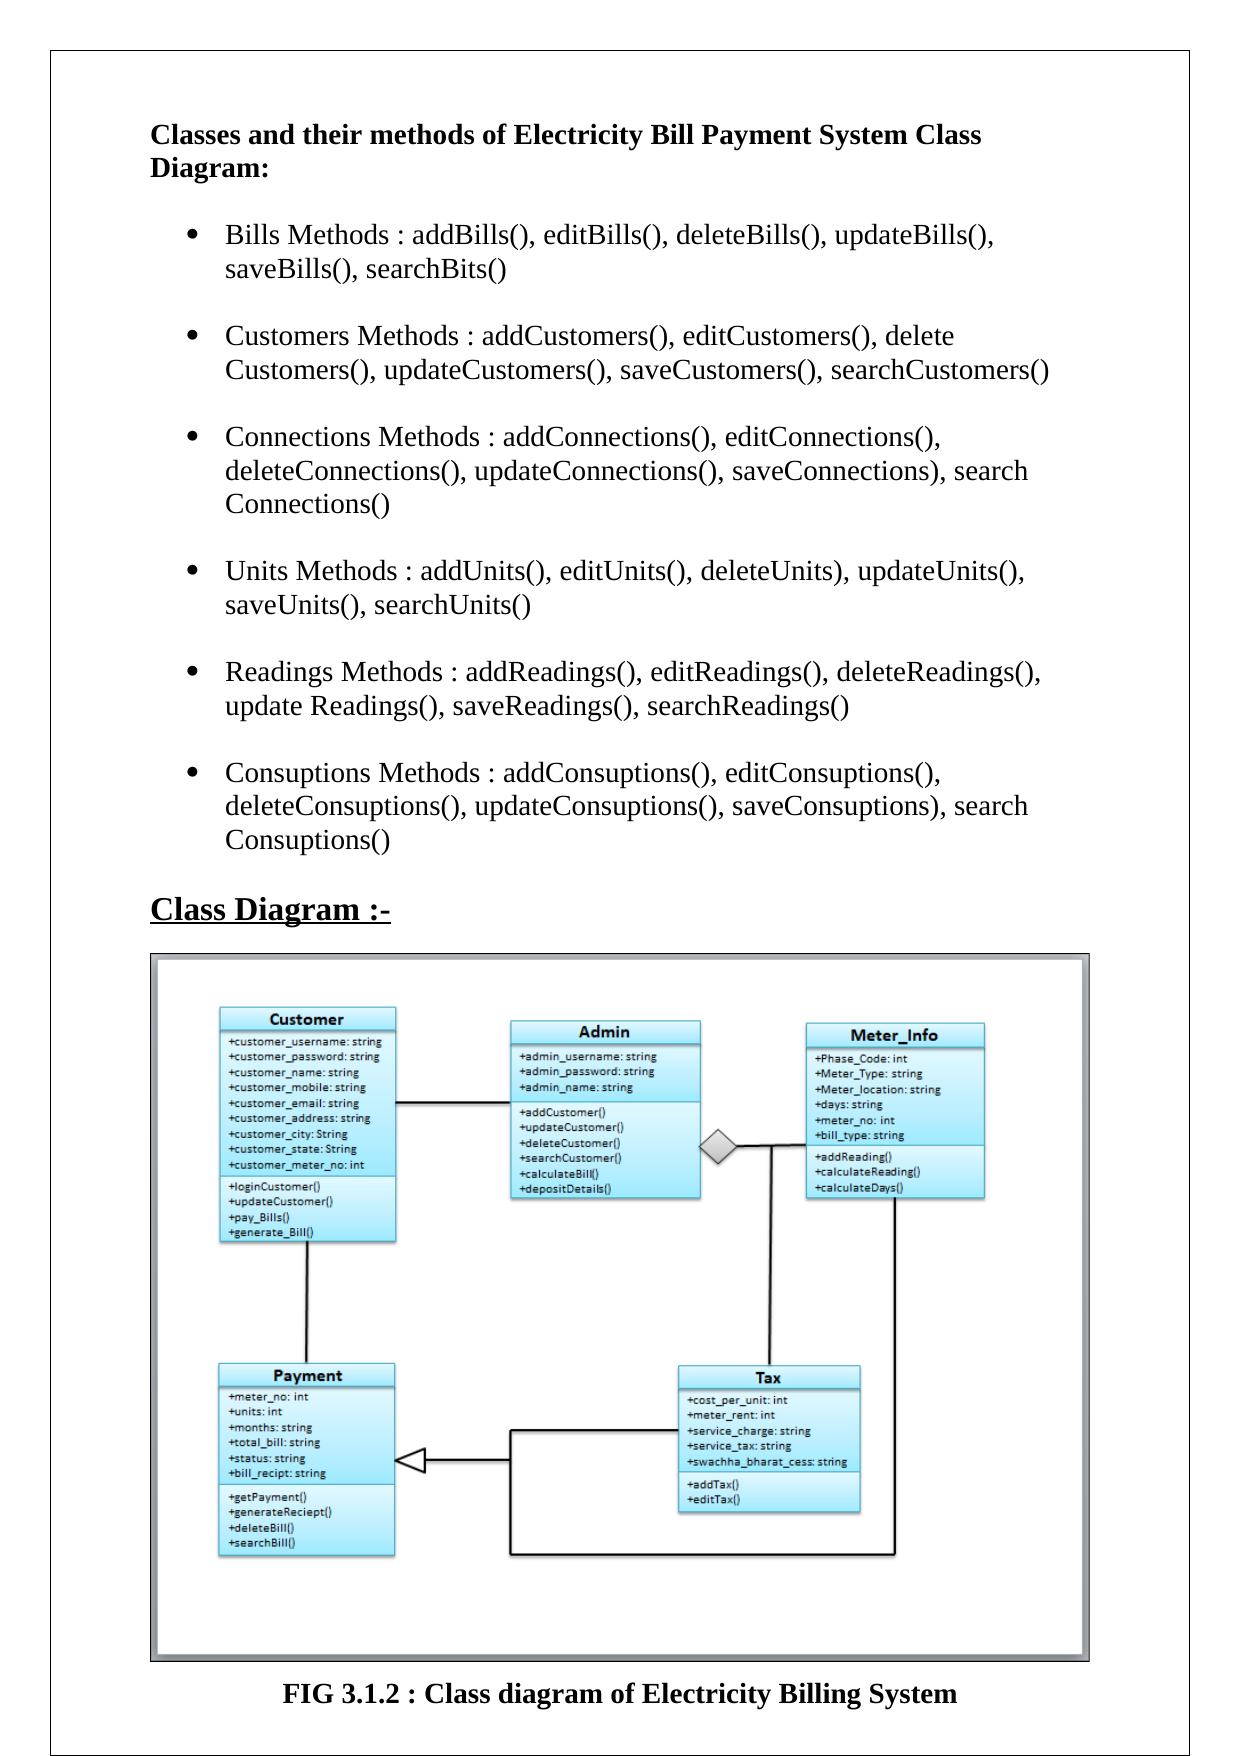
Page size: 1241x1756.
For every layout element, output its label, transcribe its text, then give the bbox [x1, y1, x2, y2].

list Customers Methods : addCustomers(), editCustomers(), delete Customers(), updateCustomers(), saveCustomers(), searchCustomers() [187, 318, 1090, 385]
text Classes and their methods of Electricity Bill Payment System Class Diagram: [150, 117, 1090, 184]
list Readings Methods : addReadings(), editReadings(), deleteReadings(), update Readings(), saveReadings(), searchReadings() [187, 654, 1090, 721]
list Bills Methods : addBills(), editBills(), deleteBills(), updateBills(), saveBills(), searchBits() [187, 217, 1090, 285]
picture [150, 953, 1090, 1662]
text Class Diagram :- [150, 889, 1090, 927]
list Units Methods : addUnits(), editUnits(), deleteUnits), updateUnits(), saveUnits(), searchUnits() [187, 553, 1090, 620]
list Connections Methods : addConnections(), editConnections(), deleteConnections(), updateConnections(), saveConnections), search Connections() [187, 419, 1090, 520]
text FIG 3.1.2 : Class diagram of Electricity Billing System [150, 1676, 1090, 1710]
list Consuptions Methods : addConsuptions(), editConsuptions(), deleteConsuptions(), updateConsuptions(), saveConsuptions), search Consuptions() [187, 755, 1090, 855]
